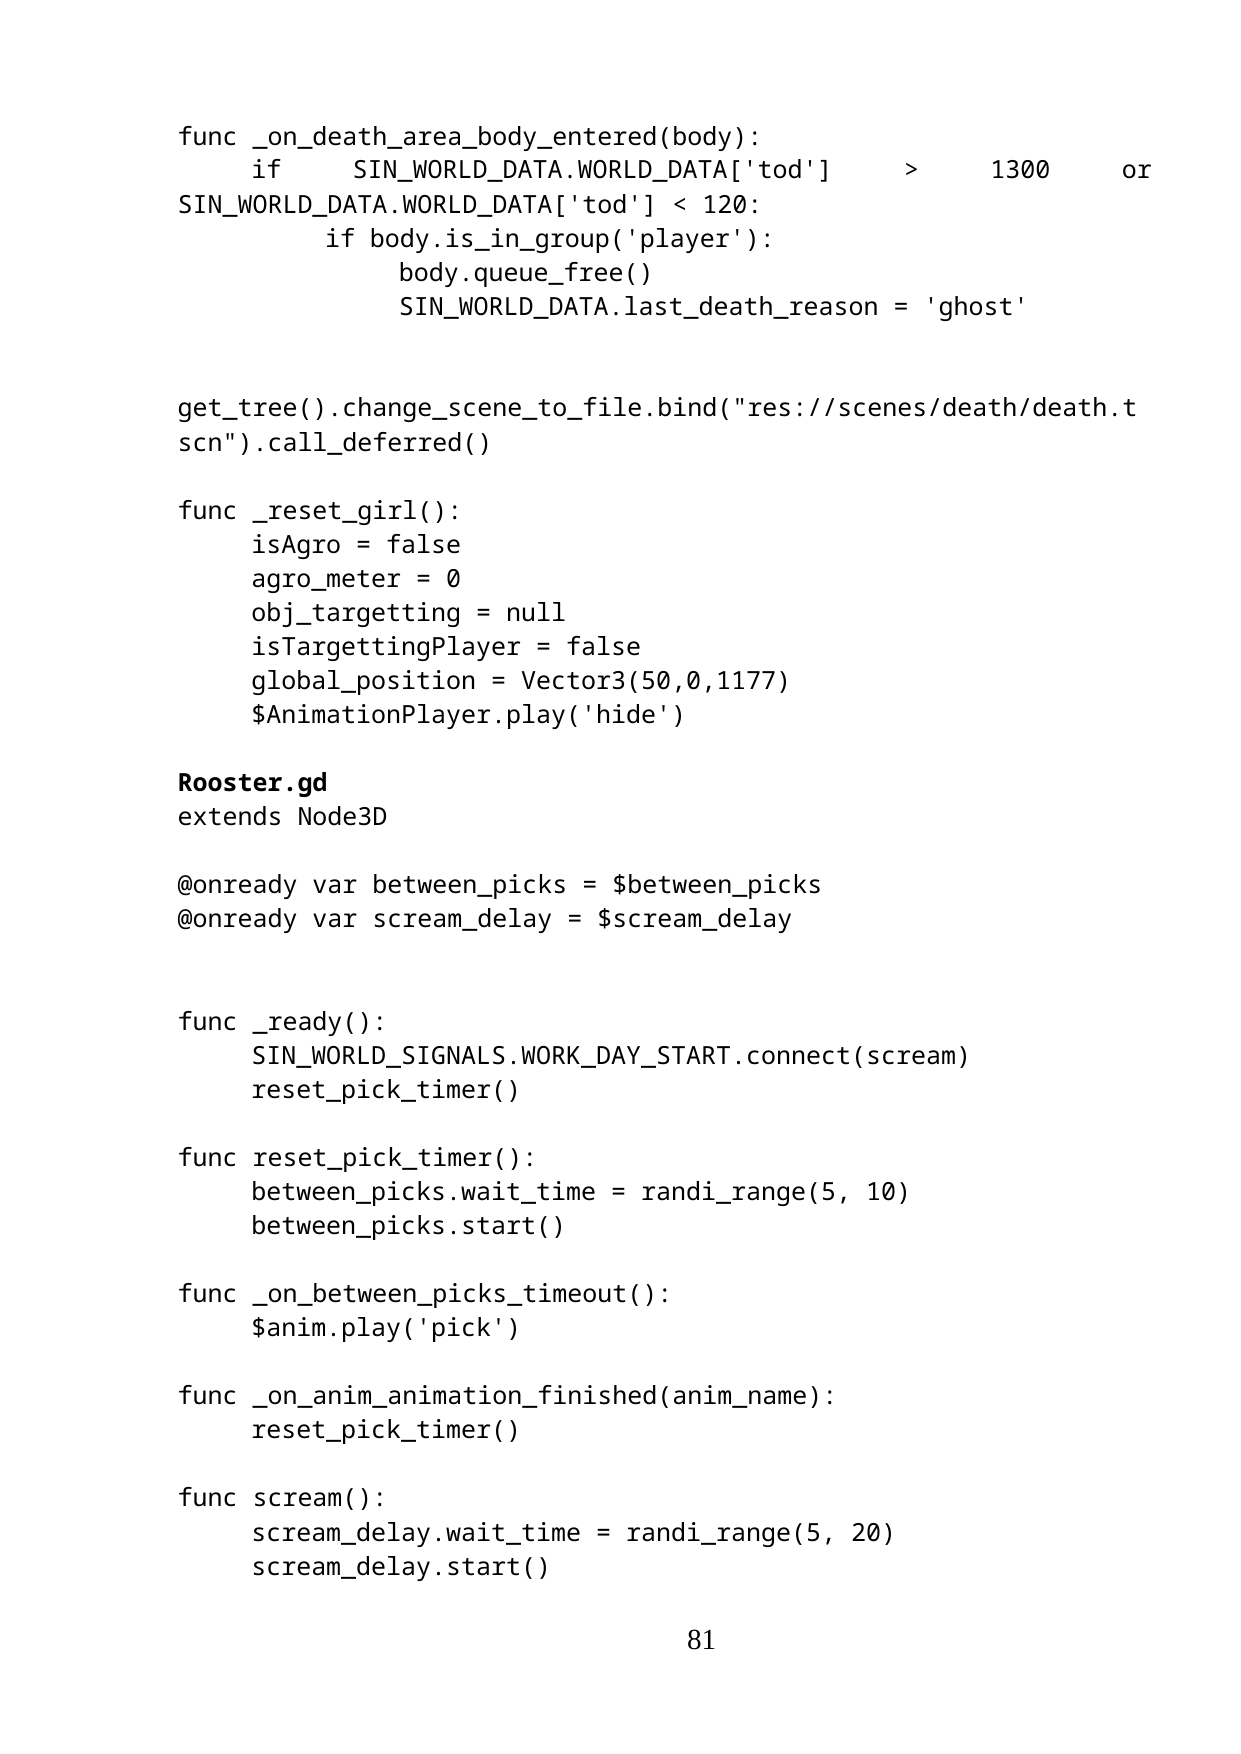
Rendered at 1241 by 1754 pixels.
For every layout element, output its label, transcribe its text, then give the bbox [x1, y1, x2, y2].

text func _reset_girl(): [177, 492, 1152, 526]
text get_tree().change_scene_to_file.bind("res://scenes/death/death.tscn").call_deferred() [177, 322, 1152, 458]
text isAgro = false [177, 526, 1152, 560]
text between_picks.start() [177, 1208, 1152, 1242]
text reset_pick_timer() [177, 1412, 1152, 1446]
text func _on_between_picks_timeout(): [177, 1276, 1152, 1310]
text func _on_anim_animation_finished(anim_name): [177, 1378, 1152, 1412]
text agro_meter = 0 [177, 560, 1152, 594]
text scream_delay.wait_time = randi_range(5, 20) [177, 1514, 1152, 1548]
text obj_targetting = null [177, 594, 1152, 628]
text extends Node3D [177, 799, 1152, 833]
text Rooster.gd [177, 765, 1152, 799]
text @onready var scream_delay = $scream_delay [177, 901, 1152, 935]
text func reset_pick_timer(): [177, 1139, 1152, 1173]
text func _ready(): [177, 1003, 1152, 1037]
text body.queue_free() [177, 254, 1152, 288]
text between_picks.wait_time = randi_range(5, 10) [177, 1173, 1152, 1208]
text isTargettingPlayer = false [177, 628, 1152, 663]
text $anim.play('pick') [177, 1310, 1152, 1344]
text scream_delay.start() [177, 1548, 1152, 1582]
text global_position = Vector3(50,0,1177) [177, 663, 1152, 697]
text reset_pick_timer() [177, 1071, 1152, 1105]
text if body.is_in_group('player'): [177, 220, 1152, 254]
text SIN_WORLD_DATA.last_death_reason = 'ghost' [177, 288, 1152, 322]
text SIN_WORLD_SIGNALS.WORK_DAY_START.connect(scream) [177, 1037, 1152, 1071]
text $AnimationPlayer.play('hide') [177, 697, 1152, 731]
text if SIN_WORLD_DATA.WORLD_DATA['tod'] > 1300 or SIN_WORLD_DATA.WORLD_DATA['tod'] < 120: [177, 152, 1152, 220]
text func _on_death_area_body_entered(body): [177, 118, 1152, 152]
text func scream(): [177, 1480, 1152, 1514]
text @onready var between_picks = $between_picks [177, 867, 1152, 901]
